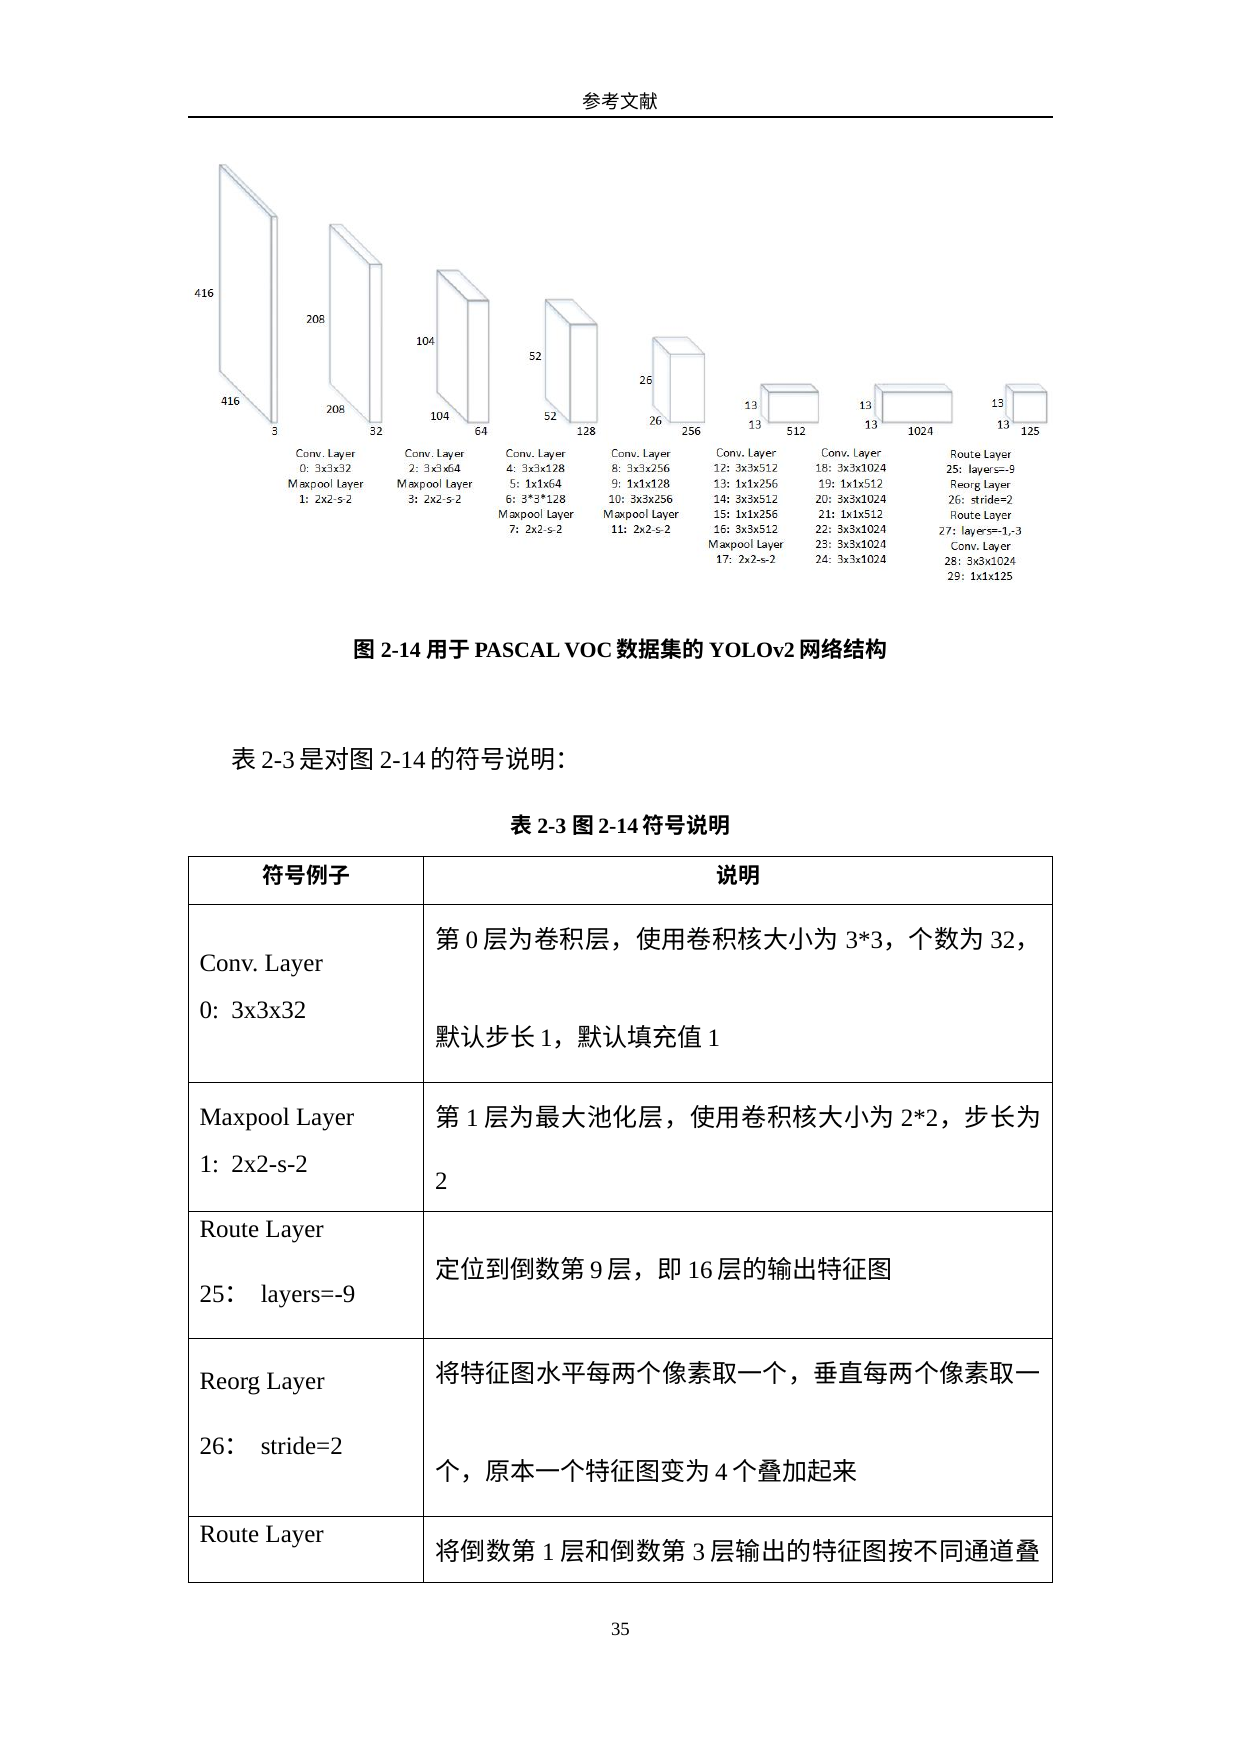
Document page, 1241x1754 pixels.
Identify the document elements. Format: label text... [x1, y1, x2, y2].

table_header 符号例子 [189, 857, 423, 904]
text 表2-3是对图2-14的符号说明： [187, 725, 1053, 790]
text 图 2-14 用于PASCAL VOC数据集的YOLOv2网络结构 [187, 631, 1053, 664]
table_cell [189, 1517, 423, 1582]
table_cell Route Layer 25： layers=-9 [189, 1212, 423, 1338]
table_cell Maxpool Layer 1: 2x2-s-2 [189, 1083, 423, 1211]
picture [187, 162, 1053, 590]
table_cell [424, 1517, 1052, 1582]
table_cell Reorg Layer 26： stride=2 [189, 1339, 423, 1516]
table_cell 将特征图水平每两个像素取一个，垂直每两个像素取一个，原本一个特征图变为4个叠加起来 [424, 1339, 1052, 1516]
table_cell 第1层为最大池化层，使用卷积核大小为2*2，步长为2 [424, 1083, 1052, 1211]
table_cell 第0层为卷积层，使用卷积核大小为3*3，个数为32，默认步长1，默认填充值1 [424, 905, 1052, 1082]
table_cell Conv. Layer 0: 3x3x32 [189, 905, 423, 1082]
text 表 2-3 图2-14符号说明 [187, 808, 1053, 840]
table_header 说明 [424, 857, 1052, 904]
table_cell 定位到倒数第9层，即16层的输出特征图 [424, 1212, 1052, 1338]
